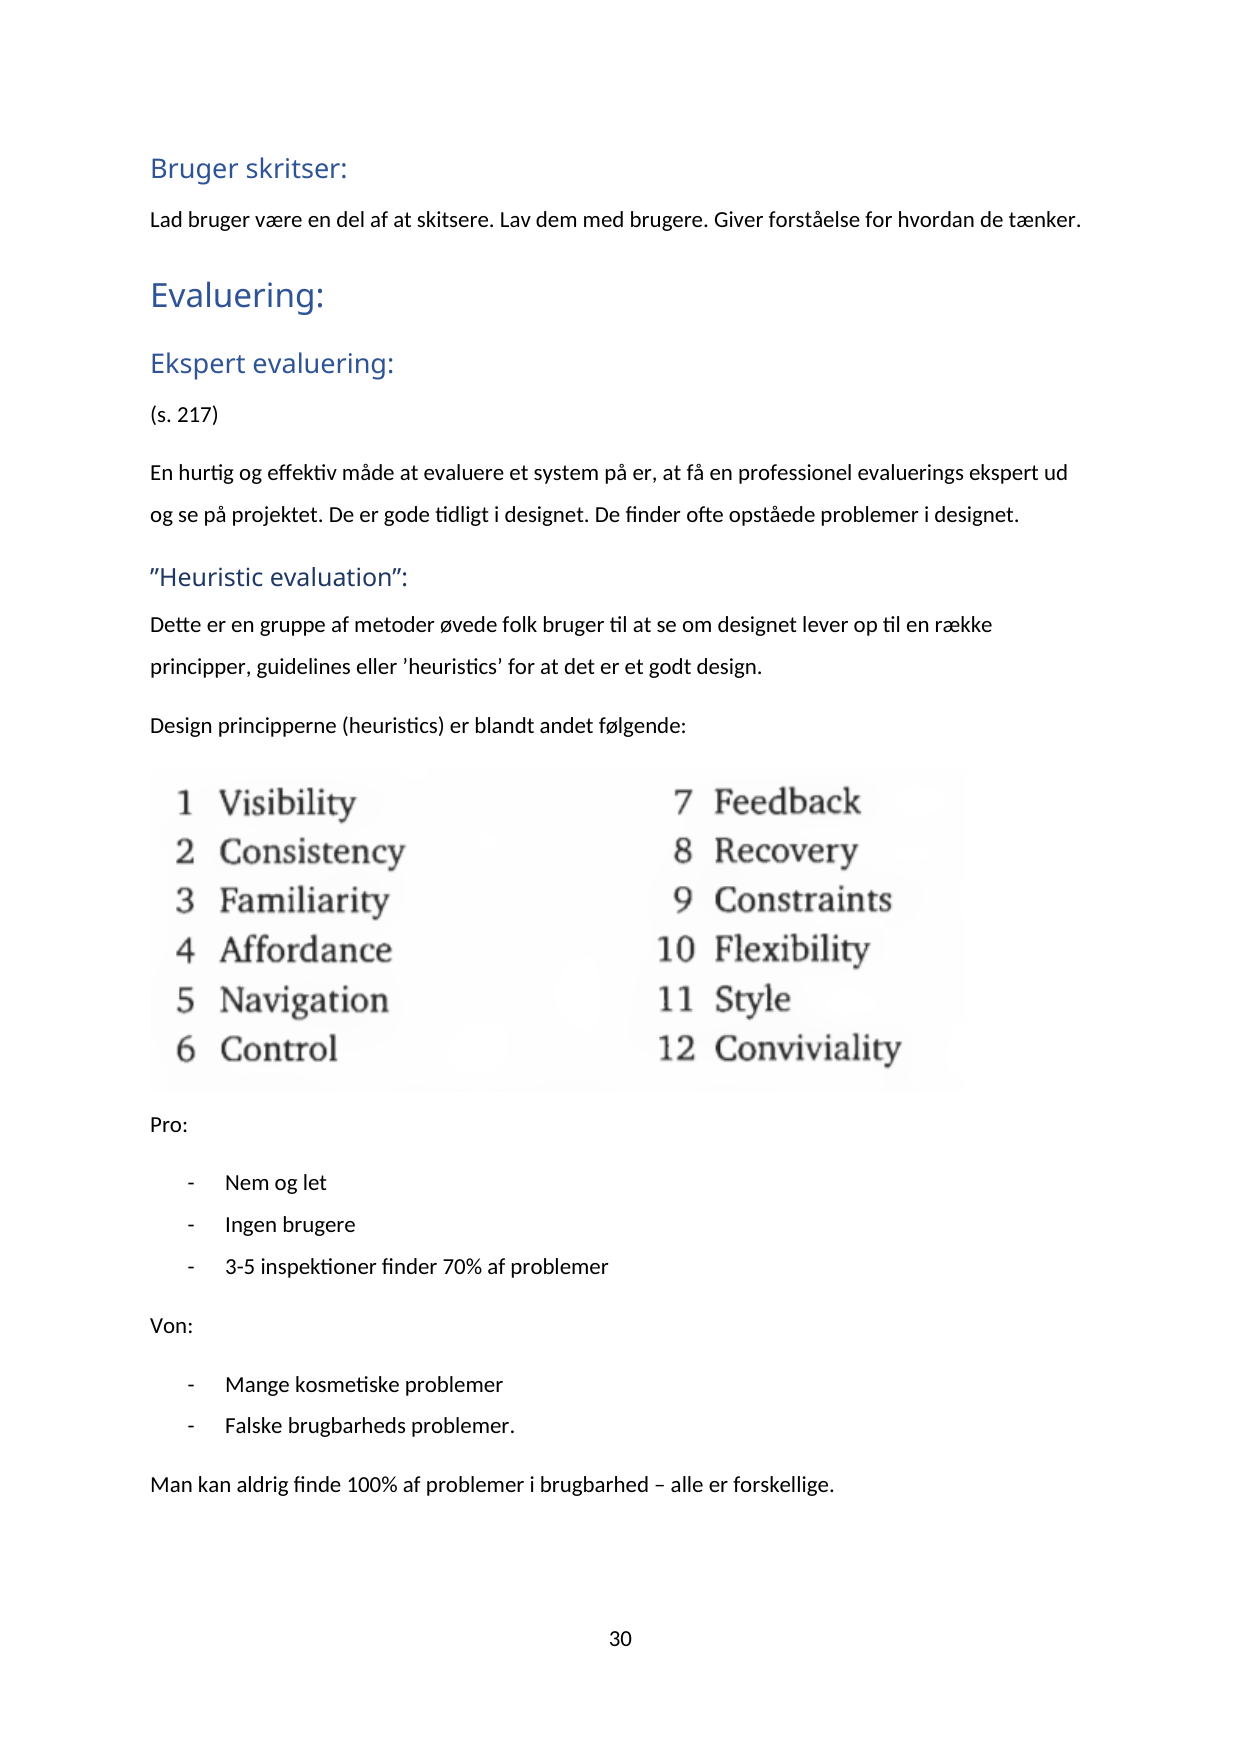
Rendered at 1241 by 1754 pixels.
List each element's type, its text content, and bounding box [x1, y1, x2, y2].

text Lad bruger være en del af at skitsere. Lav dem med brugere. Giver forståelse for hvordan de tænker. [150, 205, 1090, 233]
list Falske brugbarheds problemer. [187, 1412, 1090, 1440]
list Ingen brugere [187, 1210, 1090, 1238]
list Nem og let [187, 1168, 1090, 1196]
text Man kan aldrig finde 100% af problemer i brugbarhed – alle er forskellige. [150, 1470, 1090, 1498]
subtitle Ekspert evaluering: [150, 344, 1090, 381]
text Von: [150, 1311, 1090, 1339]
subtitle Bruger skritser: [150, 150, 1090, 187]
subtitle ”Heuristic evaluation”: [150, 559, 1090, 593]
picture [150, 769, 966, 1092]
text Dette er en gruppe af metoder øvede folk bruger til at se om designet lever op til en række principper, guidelines eller ’heuristics’ for at det er et godt design. [150, 610, 1090, 680]
text En hurtig og effektiv måde at evaluere et system på er, at få en professionel evaluerings ekspert ud og se på projektet. De er gode tidligt i designet. De finder ofte opståede problemer i designet. [150, 458, 1090, 528]
list 3-5 inspektioner finder 70% af problemer [187, 1252, 1090, 1280]
subtitle Evaluering: [150, 272, 1090, 318]
text (s. 217) [150, 400, 1090, 428]
text Design principperne (heuristics) er blandt andet følgende: [150, 711, 1090, 739]
text Pro: [150, 1110, 1090, 1138]
list Mange kosmetiske problemer [187, 1370, 1090, 1398]
